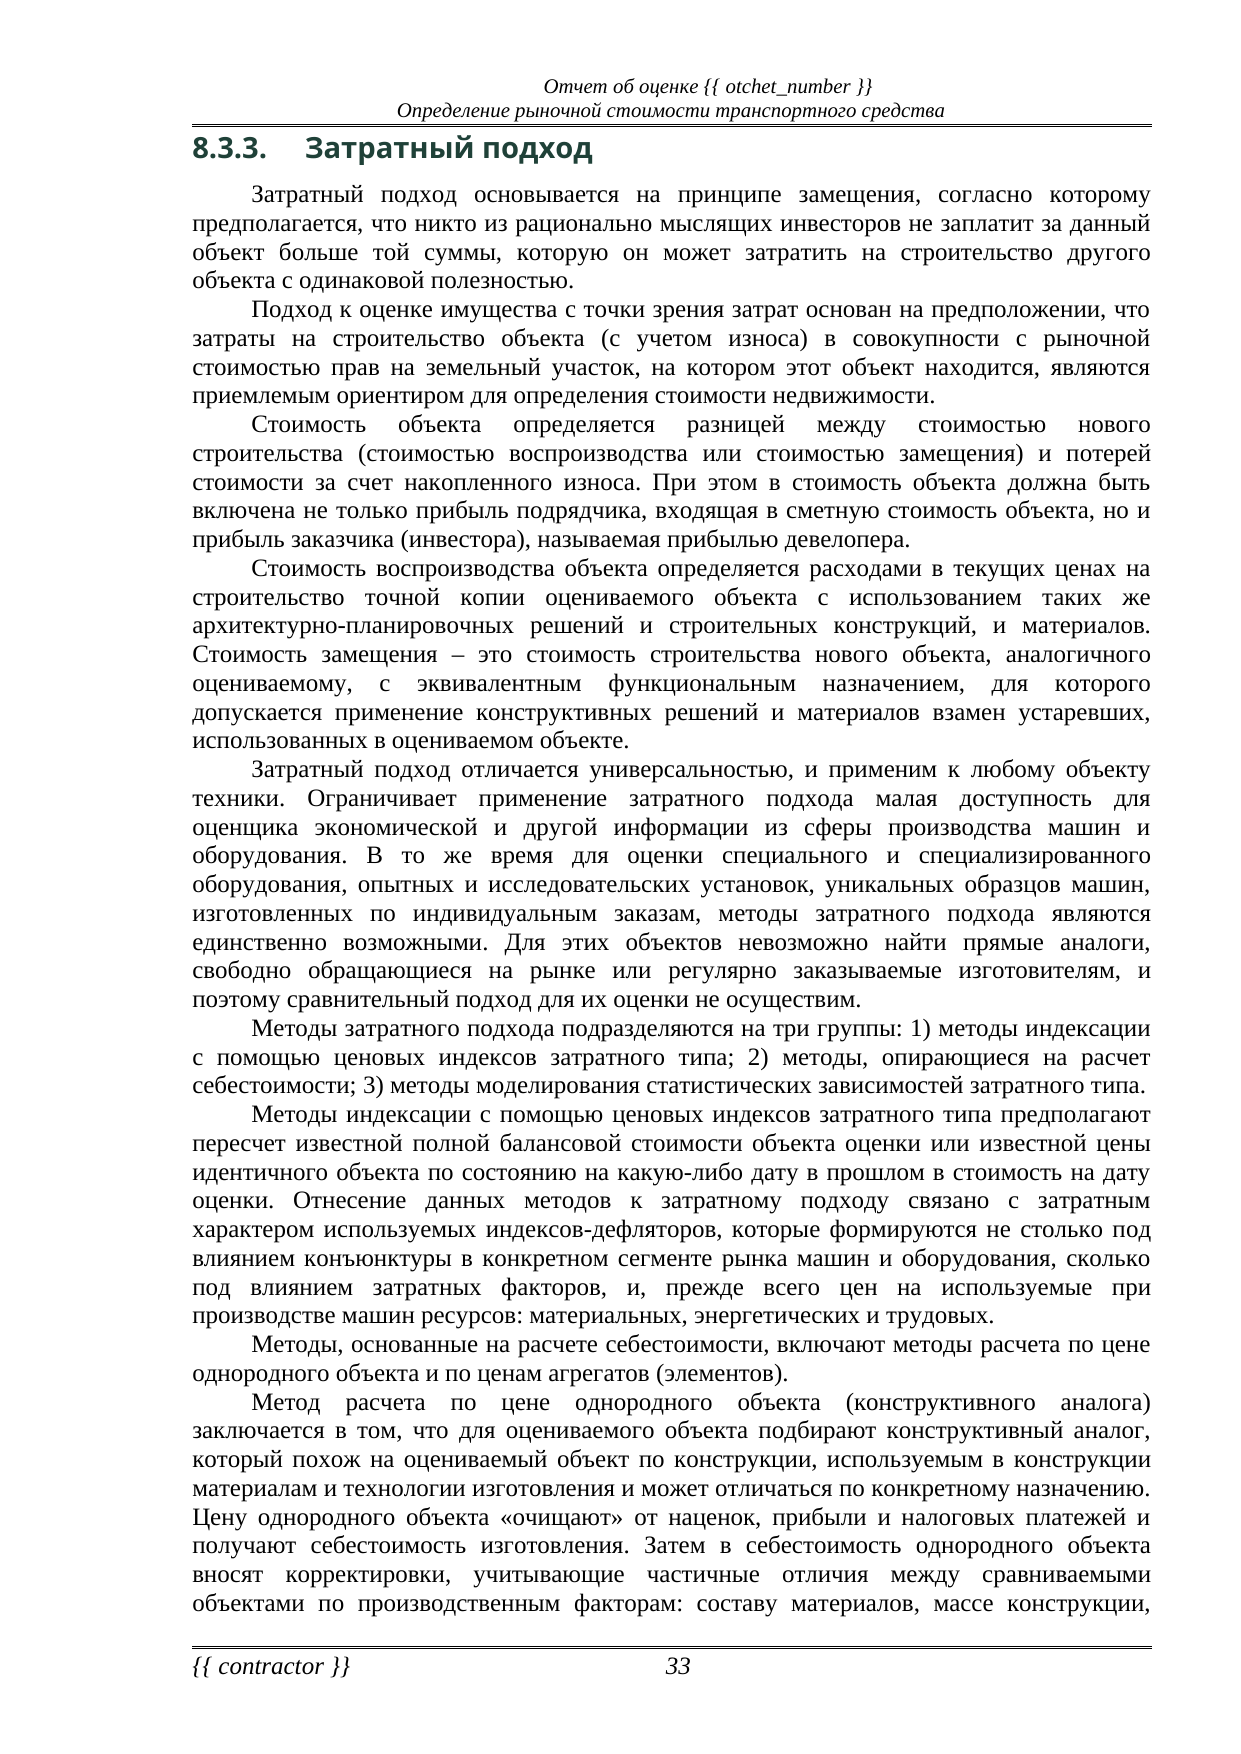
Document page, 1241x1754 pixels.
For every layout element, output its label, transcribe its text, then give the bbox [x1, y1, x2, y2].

text Стоимость воспроизводства объекта определяется расходами в текущих ценах на строительство точной копии оцениваемого объекта с использованием таких же архитектурно-планировочных решений и строительных конструкций, и материалов. Стоимость замещения – это стоимость строительства нового объекта, аналогичного оцениваемому, с эквивалентным функциональным назначением, для которого допускается применение конструктивных решений и материалов взамен устаревших, использованных в оцениваемом объекте. [192, 553, 1152, 754]
text Стоимость объекта определяется разницей между стоимостью нового строительства (стоимостью воспроизводства или стоимостью замещения) и потерей стоимости за счет накопленного износа. При этом в стоимость объекта должна быть включена не только прибыль подрядчика, входящая в сметную стоимость объекта, но и прибыль заказчика (инвестора), называемая прибылью девелопера. [192, 409, 1152, 553]
text Затратный подход основывается на принципе замещения, согласно которому предполагается, что никто из рационально мыслящих инвесторов не заплатит за данный объект больше той суммы, которую он может затратить на строительство другого объекта с одинаковой полезностью. [192, 179, 1152, 294]
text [192, 1387, 1152, 1617]
text Методы, основанные на расчете себестоимости, включают методы расчета по цене однородного объекта и по ценам агрегатов (элементов). [192, 1329, 1152, 1387]
text Подход к оценке имущества с точки зрения затрат основан на предположении, что затраты на строительство объекта (с учетом износа) в совокупности с рыночной стоимостью прав на земельный участок, на котором этот объект находится, являются приемлемым ориентиром для определения стоимости недвижимости. [192, 294, 1152, 409]
text Методы индексации с помощью ценовых индексов затратного типа предполагают пересчет известной полной балансовой стоимости объекта оценки или известной цены идентичного объекта по состоянию на какую-либо дату в прошлом в стоимость на дату оценки. Отнесение данных методов к затратному подходу связано с затратным характером используемых индексов-дефляторов, которые формируются не столько под влиянием конъюнктуры в конкретном сегменте рынка машин и оборудования, сколько под влиянием затратных факторов, и, прежде всего цен на используемые при производстве машин ресурсов: материальных, энергетических и трудовых. [192, 1099, 1152, 1329]
text Методы затратного подхода подразделяются на три группы: 1) методы индексации с помощью ценовых индексов затратного типа; 2) методы, опирающиеся на расчет себестоимости; 3) методы моделирования статистических зависимостей затратного типа. [192, 1013, 1152, 1099]
text Затратный подход отличается универсальностью, и применим к любому объекту техники. Ограничивает применение затратного подхода малая доступность для оценщика экономической и другой информации из сферы производства машин и оборудования. В то же время для оценки специального и специализированного оборудования, опытных и исследовательских установок, уникальных образцов машин, изготовленных по индивидуальным заказам, методы затратного подхода являются единственно возможными. Для этих объектов невозможно найти прямые аналоги, свободно обращающиеся на рынке или регулярно заказываемые изготовителям, и поэтому сравнительный подход для их оценки не осуществим. [192, 754, 1152, 1013]
text Затратный подход [192, 127, 1152, 167]
